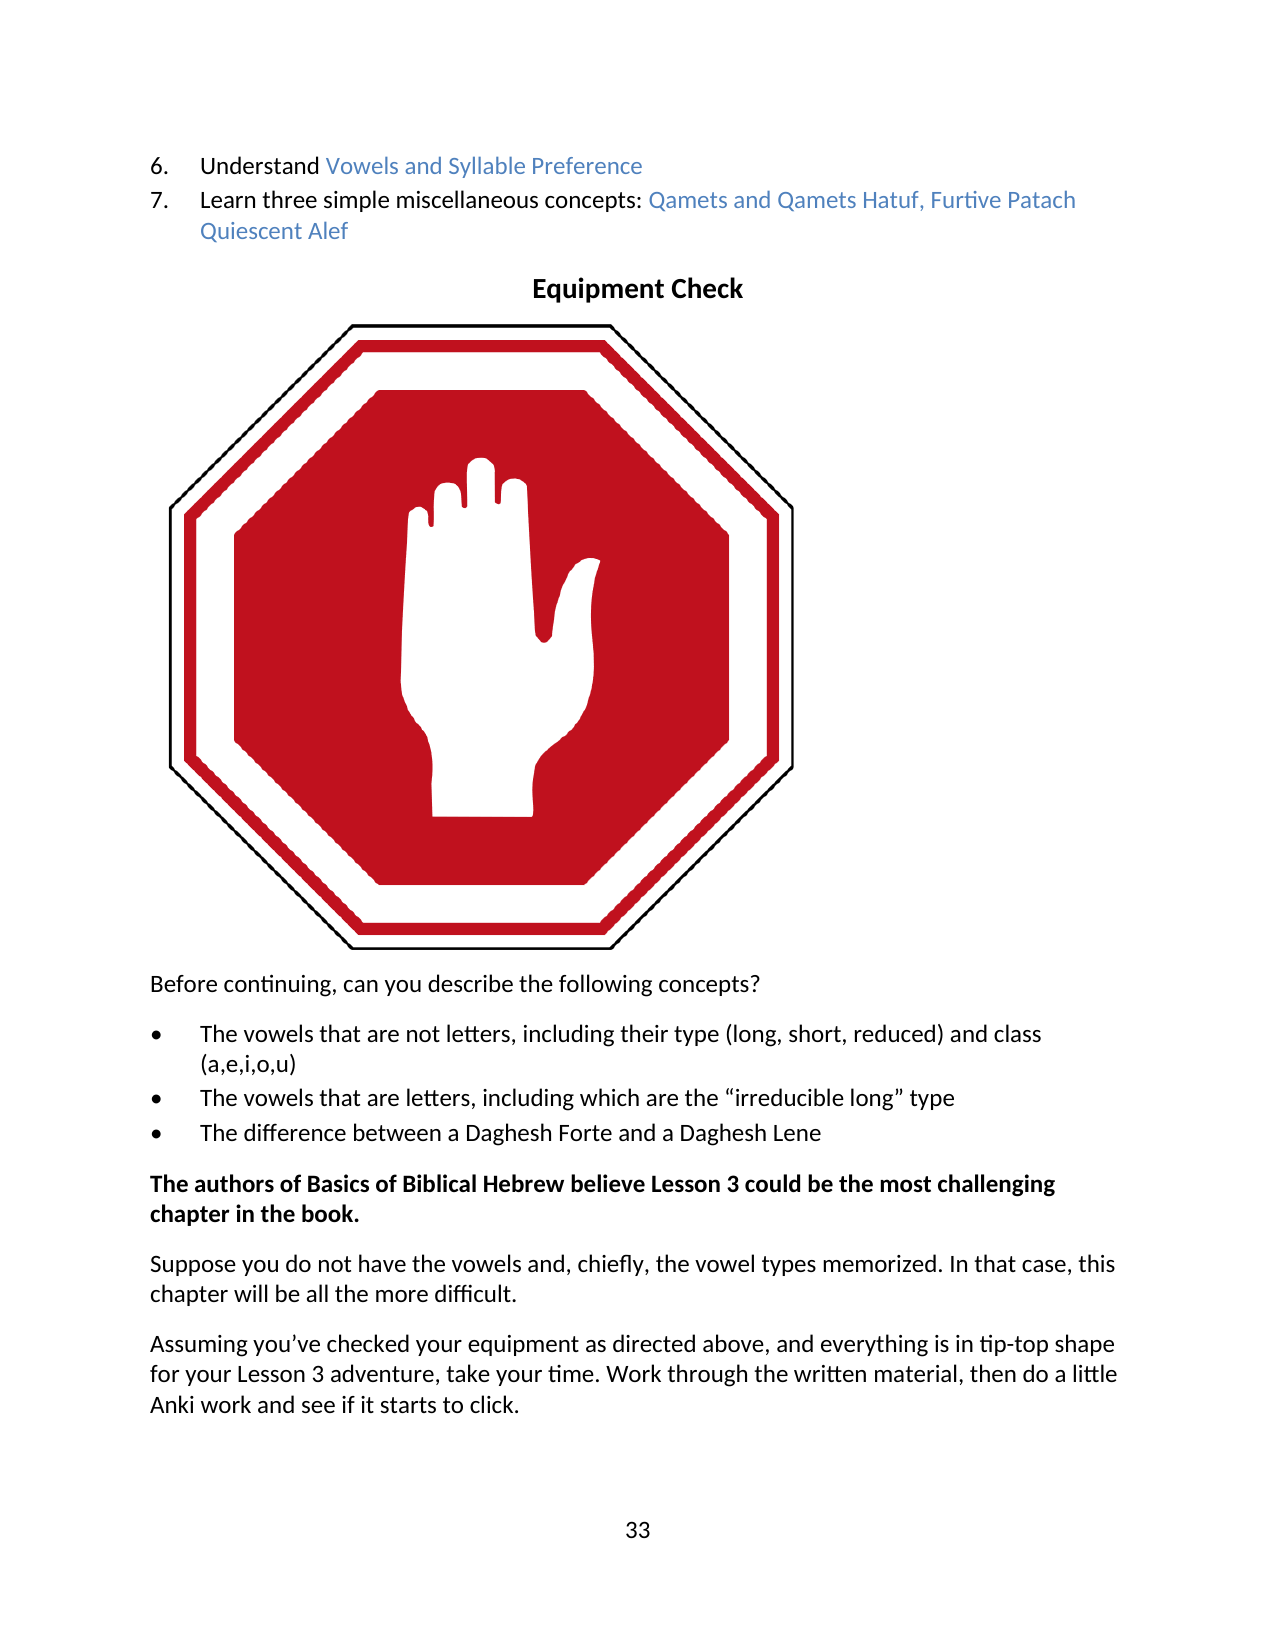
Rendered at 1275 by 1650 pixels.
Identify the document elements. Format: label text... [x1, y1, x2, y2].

text Assuming you’ve checked your equipment as directed above, and everything is in tip-top shape for your Lesson 3 adventure, take your time. Work through the written material, then do a little Anki work and see if it starts to click. [150, 1328, 1125, 1419]
subtitle The authors of Basics of Biblical Hebrew believe Lesson 3 could be the most challenging chapter in the book. [150, 1168, 1125, 1229]
list Understand Vowels and Syllable Preference [150, 150, 1125, 181]
list Learn three simple miscellaneous concepts: Qamets and Qamets Hatuf, Furtive Patach Quiescent Alef [150, 184, 1125, 245]
list The vowels that are not letters, including their type (long, short, reduced) and class (a,e,i,o,u) [150, 1018, 1125, 1079]
subtitle Equipment Check [150, 270, 1125, 306]
list The vowels that are letters, including which are the “irreducible long” type [150, 1082, 1125, 1113]
picture [168, 324, 794, 950]
text Suppose you do not have the vowels and, chiefly, the vowel types memorized. In that case, this chapter will be all the more difficult. [150, 1248, 1125, 1309]
list The difference between a Daghesh Forte and a Daghesh Lene [150, 1117, 1125, 1147]
text Before continuing, can you describe the following concepts? [150, 968, 1125, 999]
